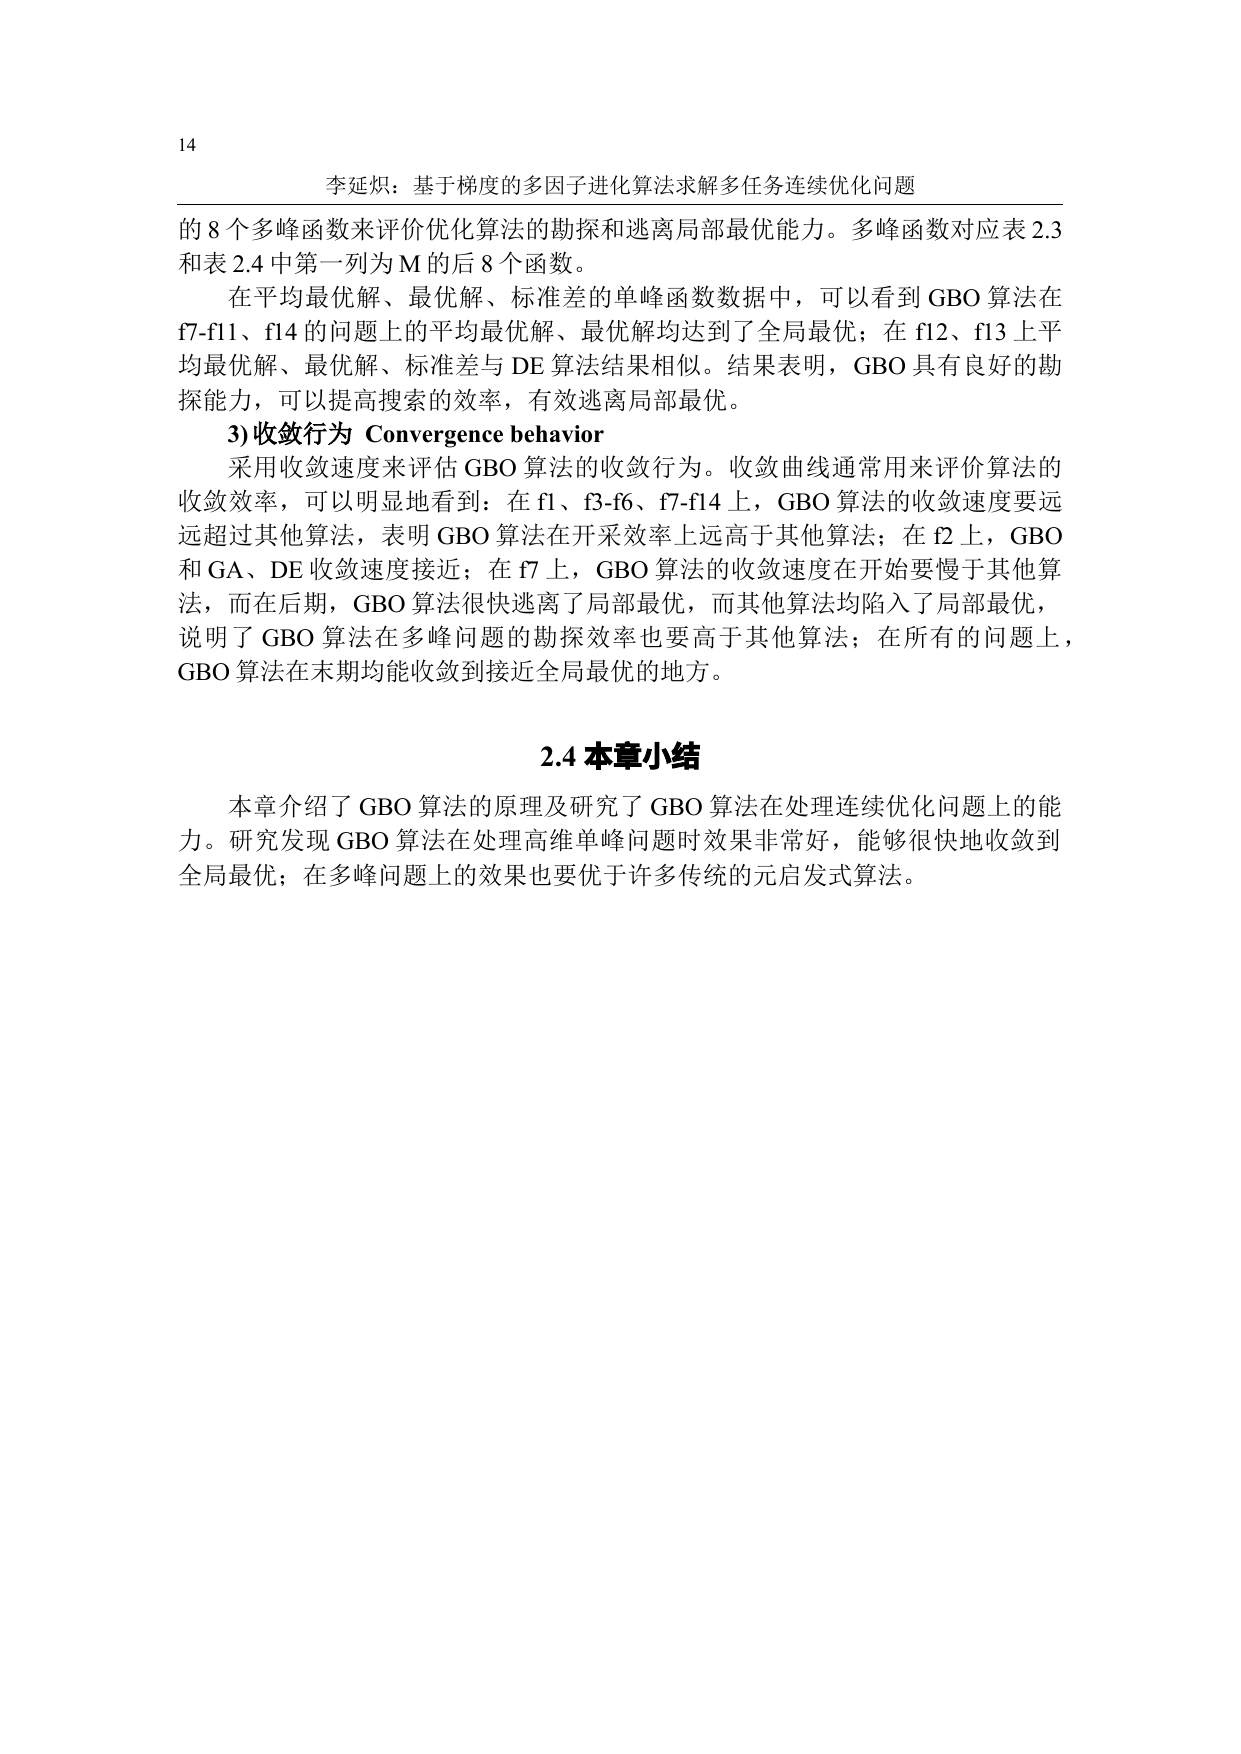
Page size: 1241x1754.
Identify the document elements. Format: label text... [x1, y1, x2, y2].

text 在平均最优解、最优解、标准差的单峰函数数据中，可以看到GBO算法在f7-f11、f14的问题上的平均最优解、最优解均达到了全局最优；在f12、f13上平均最优解、最优解、标准差与DE算法结果相似。结果表明，GBO具有良好的勘探能力，可以提高搜索的效率，有效逃离局部最优。 [177, 280, 1063, 416]
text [177, 212, 1063, 280]
list 收敛行为 Convergence behavior [177, 416, 1063, 449]
subtitle 本章小结 [177, 721, 1063, 789]
text 采用收敛速度来评估GBO算法的收敛行为。收敛曲线通常用来评价算法的收敛效率，可以明显地看到：在f1、f3-f6、f7-f14上，GBO算法的收敛速度要远远超过其他算法，表明GBO算法在开采效率上远高于其他算法；在f2上，GBO和GA、DE收敛速度接近；在f7上，GBO算法的收敛速度在开始要慢于其他算法，而在后期，GBO算法很快逃离了局部最优，而其他算法均陷入了局部最优，说明了GBO算法在多峰问题的勘探效率也要高于其他算法；在所有的问题上，GBO算法在末期均能收敛到接近全局最优的地方。 [177, 449, 1063, 687]
text 本章介绍了GBO算法的原理及研究了GBO算法在处理连续优化问题上的能力。研究发现GBO算法在处理高维单峰问题时效果非常好，能够很快地收敛到全局最优；在多峰问题上的效果也要优于许多传统的元启发式算法。 [177, 789, 1063, 891]
